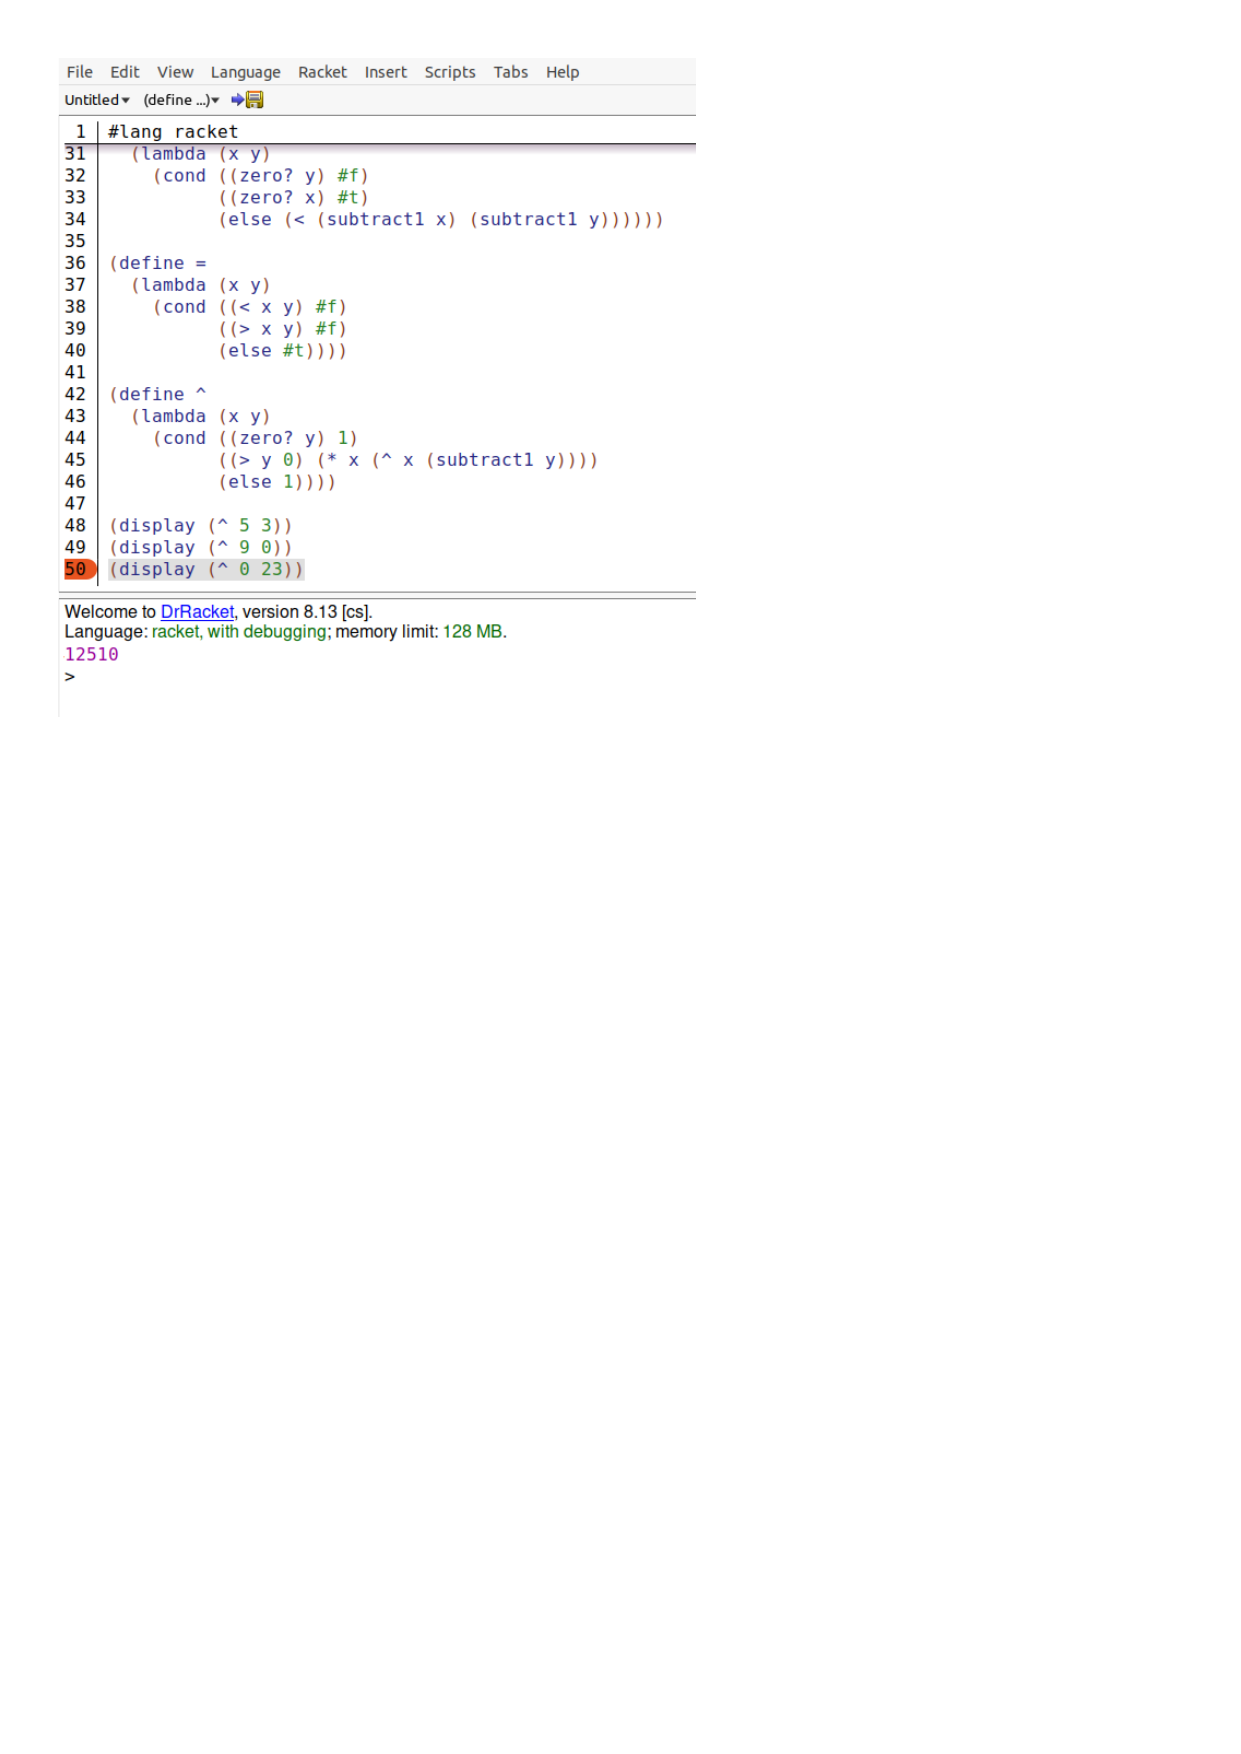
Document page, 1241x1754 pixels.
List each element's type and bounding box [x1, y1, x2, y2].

picture [58, 58, 696, 717]
